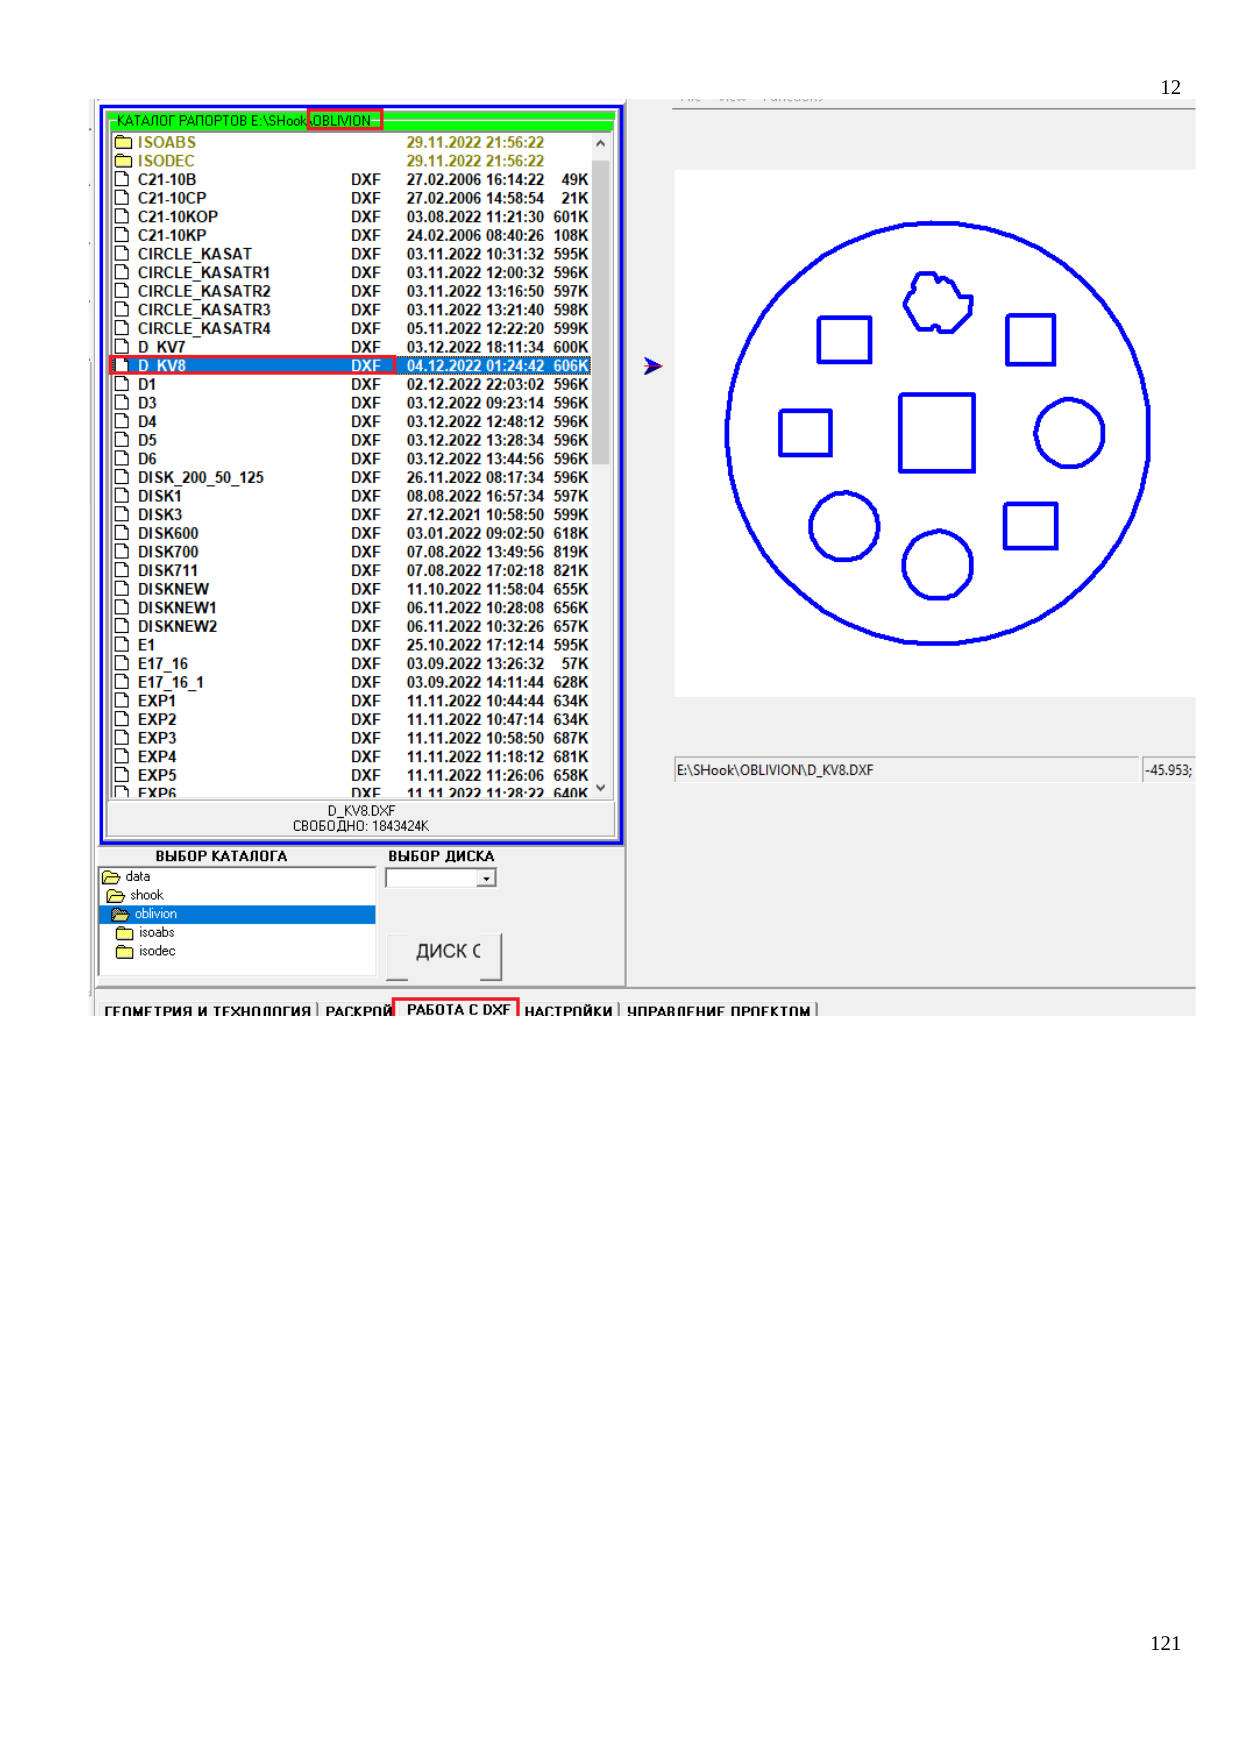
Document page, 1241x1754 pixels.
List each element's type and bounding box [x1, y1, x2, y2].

picture [88, 99, 1196, 1016]
